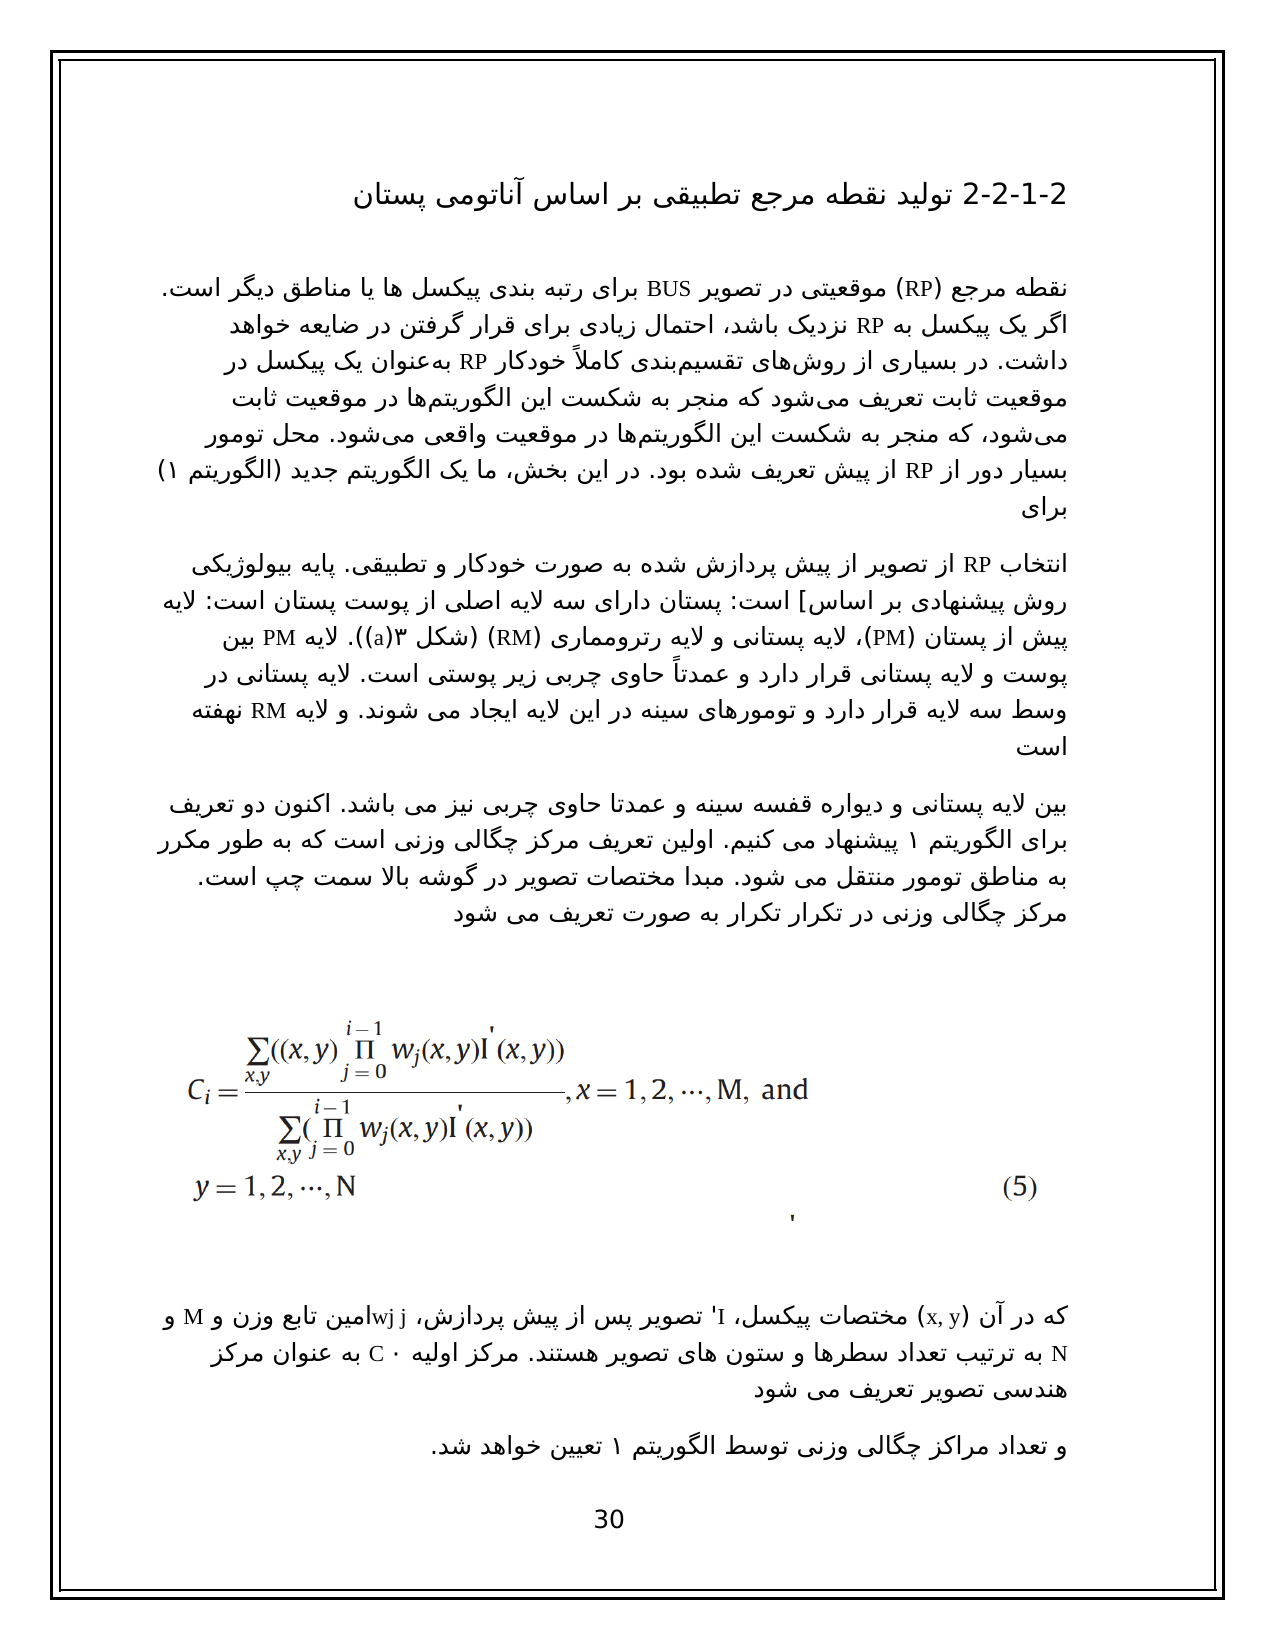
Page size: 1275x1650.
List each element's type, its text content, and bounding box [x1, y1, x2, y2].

text که در آن (x, y) مختصات پیکسل، I' تصویر پس از پیش پردازش، wj jامین تابع وزن و M و N به ترتیب تعداد سطرها و ستون های تصویر هستند. مرکز اولیه C۰ به عنوان مرکز هندسی تصویر تعریف می شود [150, 1301, 1068, 1403]
text 2-2-1-2 تولید نقطه مرجع تطبیقی ​​بر اساس آناتومی پستان [150, 177, 1068, 211]
text انتخاب RP از تصویر از پیش پردازش شده به صورت خودکار و تطبیقی. پایه بیولوژیکی روش پیشنهادی بر اساس] است: پستان دارای سه لایه اصلی از پوست پستان است: لایه پیش از پستان (PM)، لایه پستانی و لایه رترومماری (RM) (شکل ۳(a)). لایه PM بین پوست و لایه پستانی قرار دارد و عمدتاً حاوی چربی زیر پوستی است. لایه پستانی در وسط سه لایه قرار دارد و تومورهای سینه در این لایه ایجاد می شوند. و لایه RM نهفته است [150, 549, 1068, 761]
picture [150, 1009, 1068, 1221]
text بین لایه پستانی و دیواره قفسه سینه و عمدتا حاوی چربی نیز می باشد. اکنون دو تعریف برای الگوریتم ۱ پیشنهاد می کنیم. اولین تعریف مرکز چگالی وزنی است که به طور مکرر به مناطق تومور منتقل می شود. مبدا مختصات تصویر در گوشه بالا سمت چپ است. مرکز چگالی وزنی در تکرار تکرار به صورت تعریف می شود [150, 789, 1068, 927]
text نقطه مرجع (RP) موقعیتی در تصویر BUS برای رتبه بندی پیکسل ها یا مناطق دیگر است. اگر یک پیکسل به RP نزدیک باشد، احتمال زیادی برای قرار گرفتن در ضایعه خواهد داشت. در بسیاری از روش‌های تقسیم‌بندی کاملاً خودکار RP به‌عنوان یک پیکسل در موقعیت ثابت تعریف می‌شود که منجر به شکست این الگوریتم‌ها در موقعیت ثابت می‌شود، که منجر به شکست این الگوریتم‌ها در موقعیت واقعی می‌شود. محل تومور بسیار دور از RP از پیش تعریف شده بود. در این بخش، ما یک الگوریتم جدید (الگوریتم ۱) برای [150, 273, 1068, 521]
text و تعداد مراکز چگالی وزنی توسط الگوریتم ۱ تعیین خواهد شد. [150, 1431, 1068, 1461]
